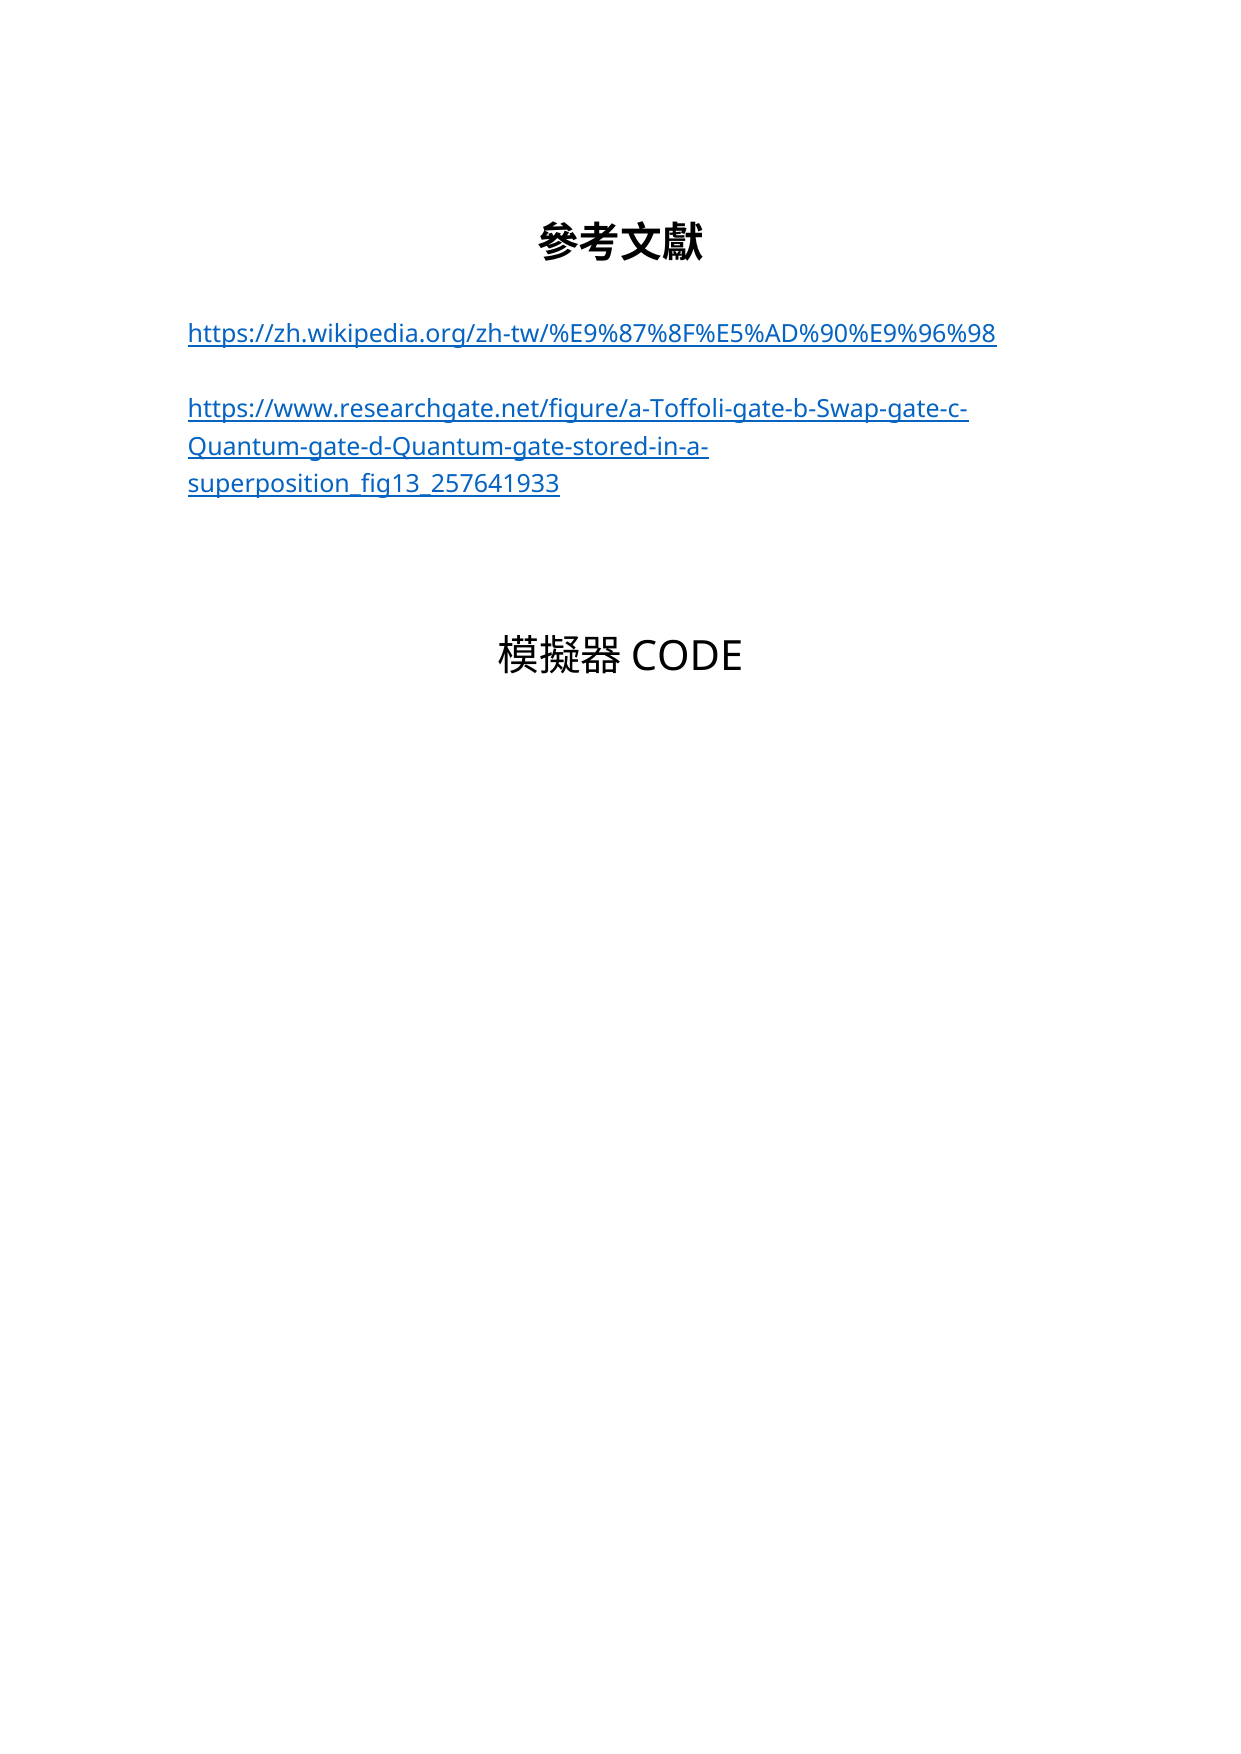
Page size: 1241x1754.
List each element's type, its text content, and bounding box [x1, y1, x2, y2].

subtitle https://www.researchgate.net/figure/a-Toffoli-gate-b-Swap-gate-c-Quantum-gate-d-Quantum-gate-stored-in-a-superposition_fig13_257641933 [187, 389, 1053, 502]
subtitle 模擬器CODE [187, 614, 1053, 689]
subtitle 參考文獻 [187, 202, 1053, 277]
subtitle https://zh.wikipedia.org/zh-tw/%E9%87%8F%E5%AD%90%E9%96%98 [187, 314, 1053, 352]
